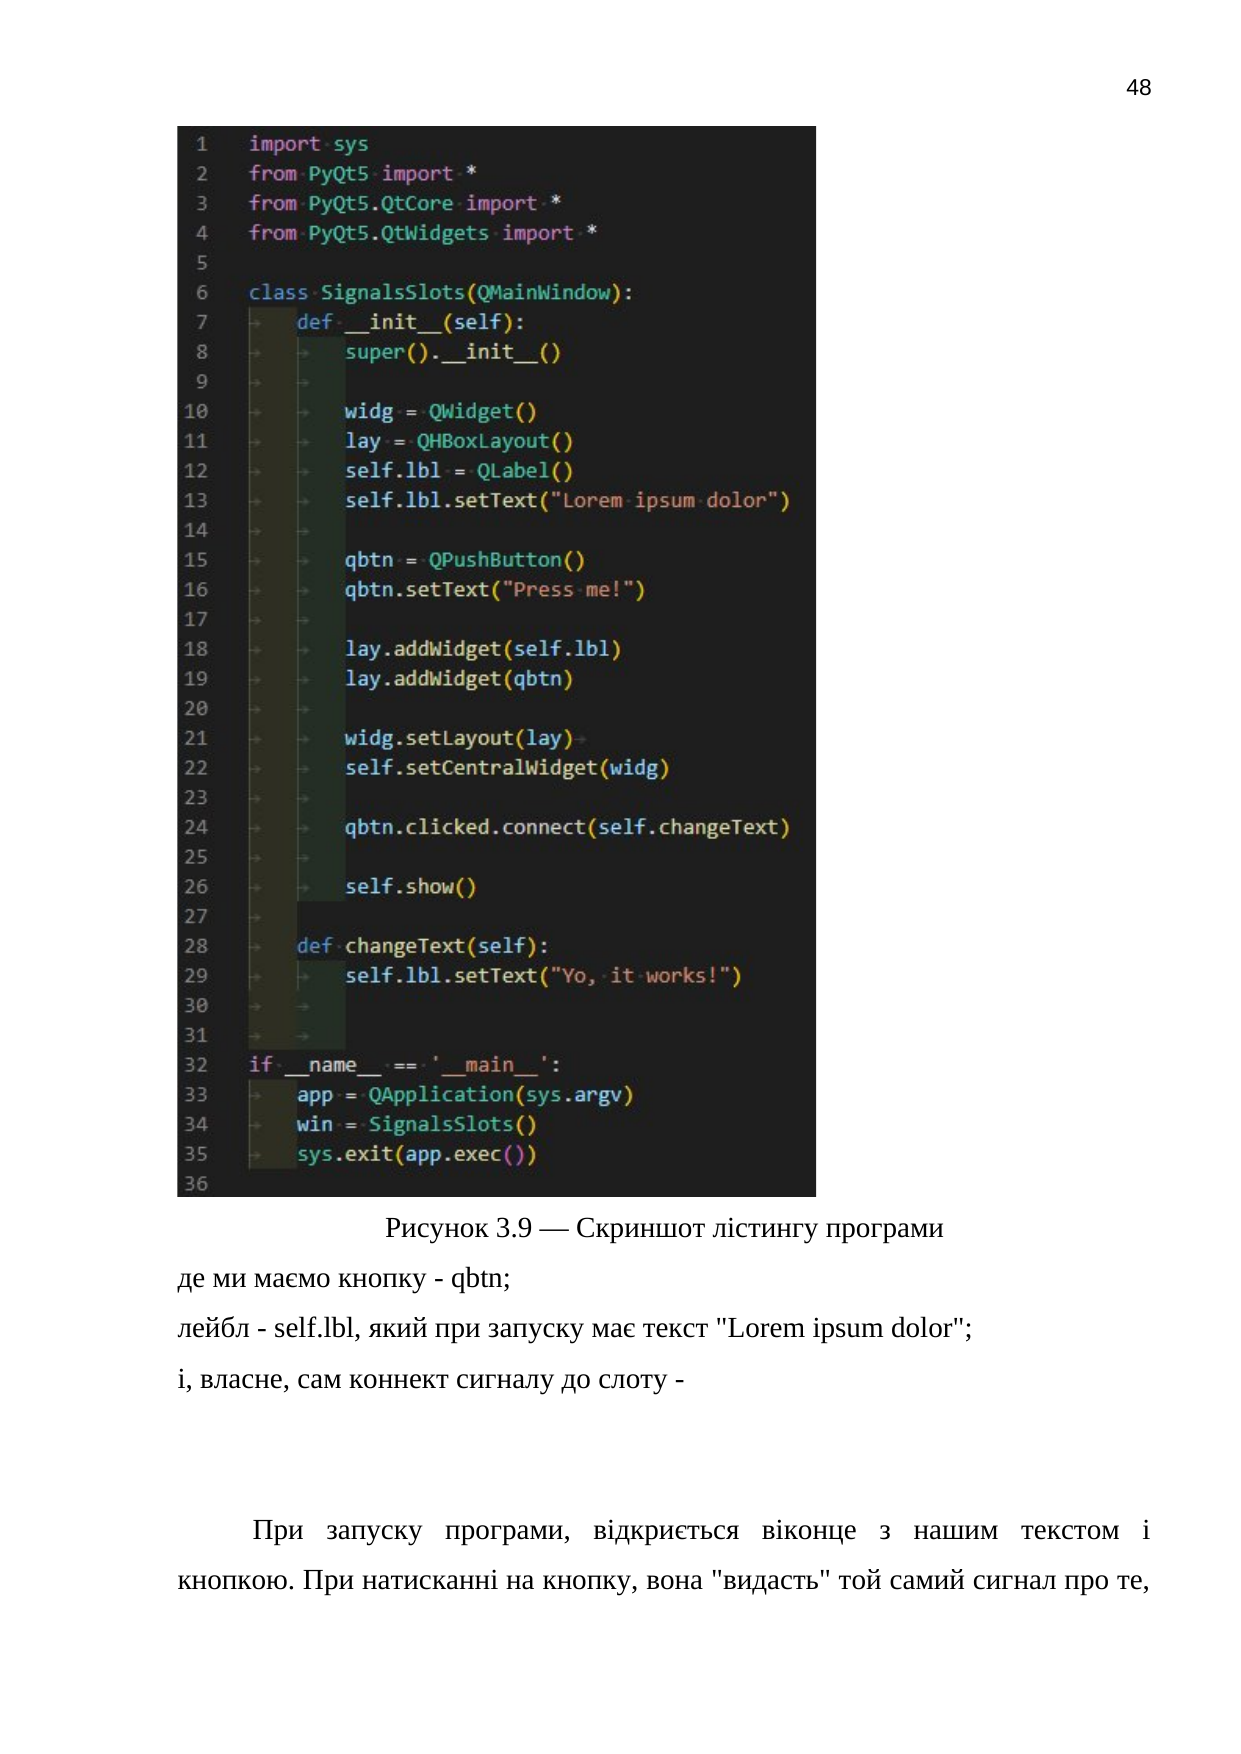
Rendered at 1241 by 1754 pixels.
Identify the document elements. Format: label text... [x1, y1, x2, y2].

text лейбл - self.lbl, який при запуску має текст "Lorem ipsum dolor"; [177, 1311, 1152, 1344]
text і, власне, сам коннект сигналу до слоту - [177, 1361, 1152, 1394]
text Рисунок 3.9 — Скриншот лістингу програми [177, 1210, 1152, 1243]
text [177, 1512, 1152, 1596]
picture [177, 126, 817, 1197]
text де ми маємо кнопку - qbtn; [177, 1260, 1152, 1294]
